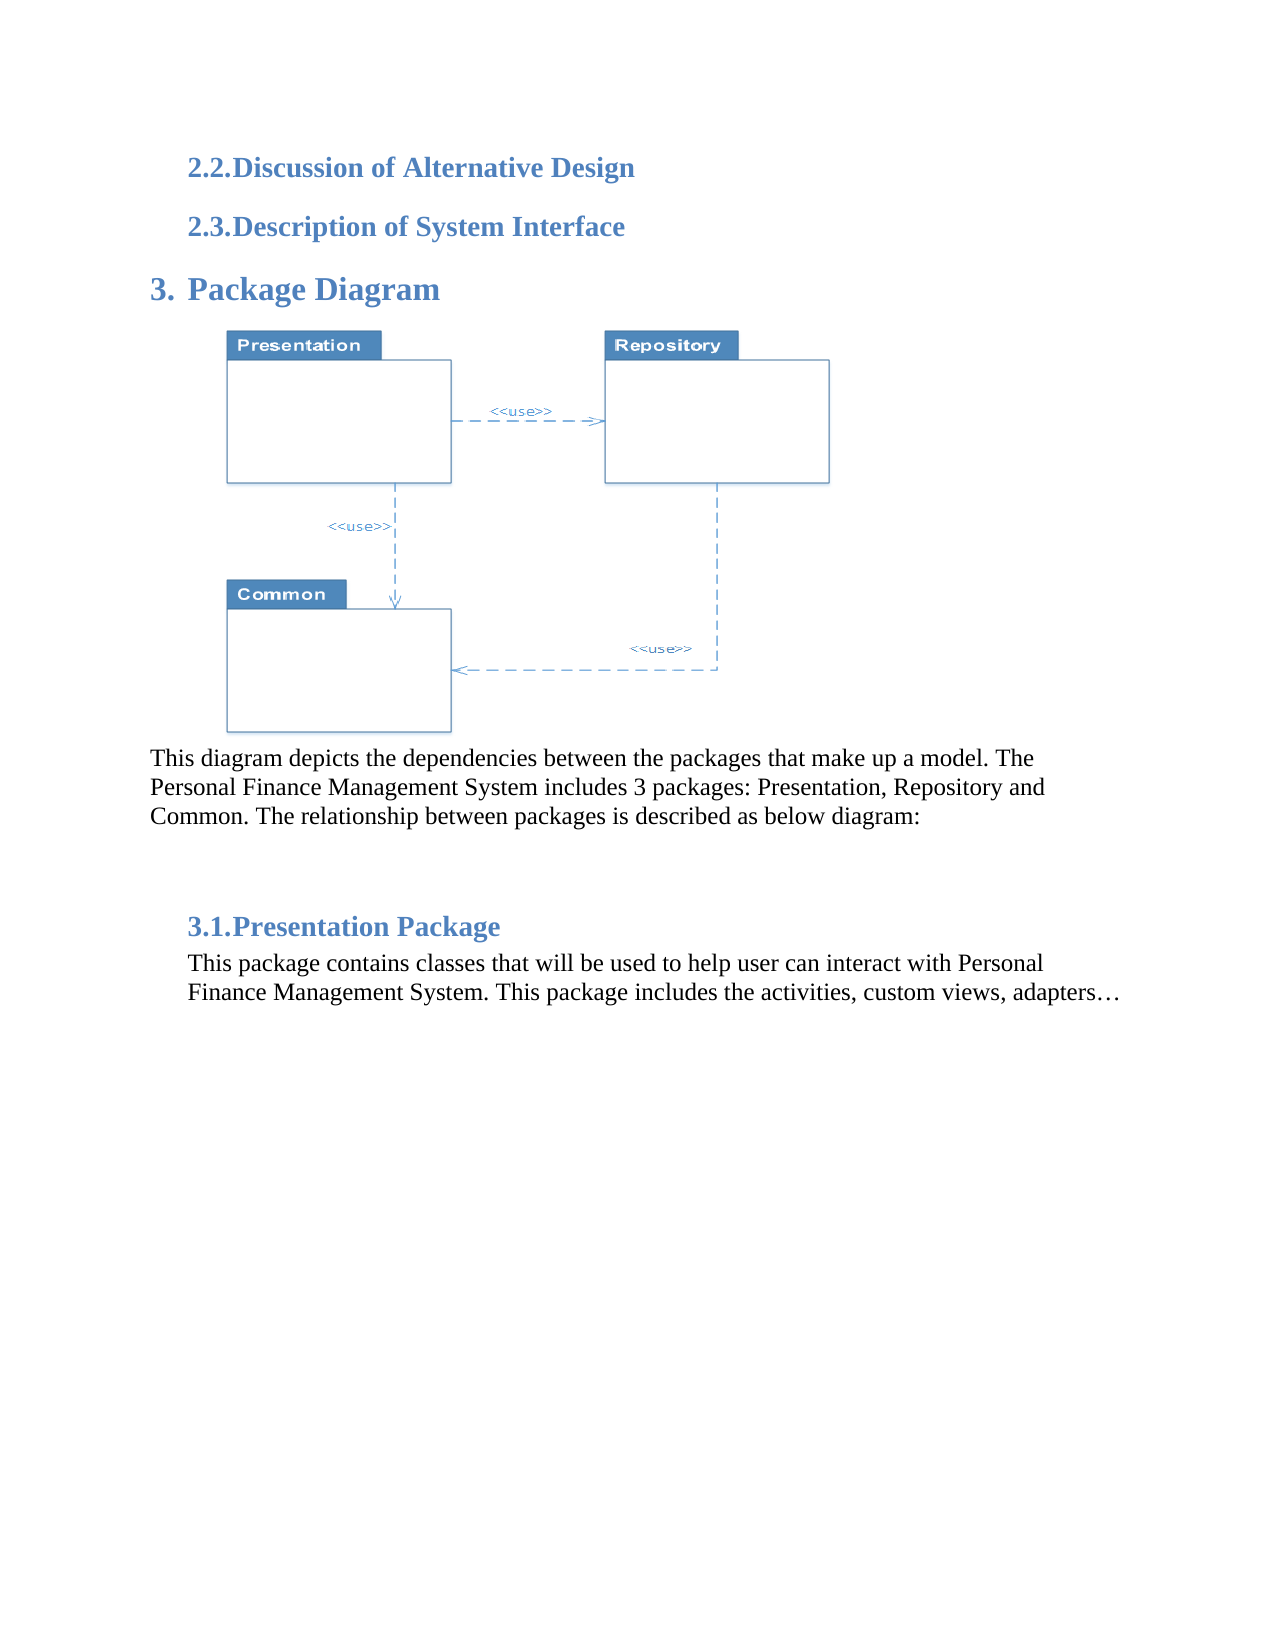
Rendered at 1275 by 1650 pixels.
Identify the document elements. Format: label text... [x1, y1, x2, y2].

subtitle Discussion of Alternative Design [187, 150, 1125, 183]
subtitle Description of System Interface [187, 209, 1125, 243]
subtitle Presentation Package [187, 909, 1125, 943]
subtitle Package Diagram [150, 269, 1125, 307]
picture [223, 330, 835, 738]
text This package contains classes that will be used to help user can interact with Personal Finance Management System. This package includes the activities, custom views, adapters… [187, 948, 1125, 1006]
